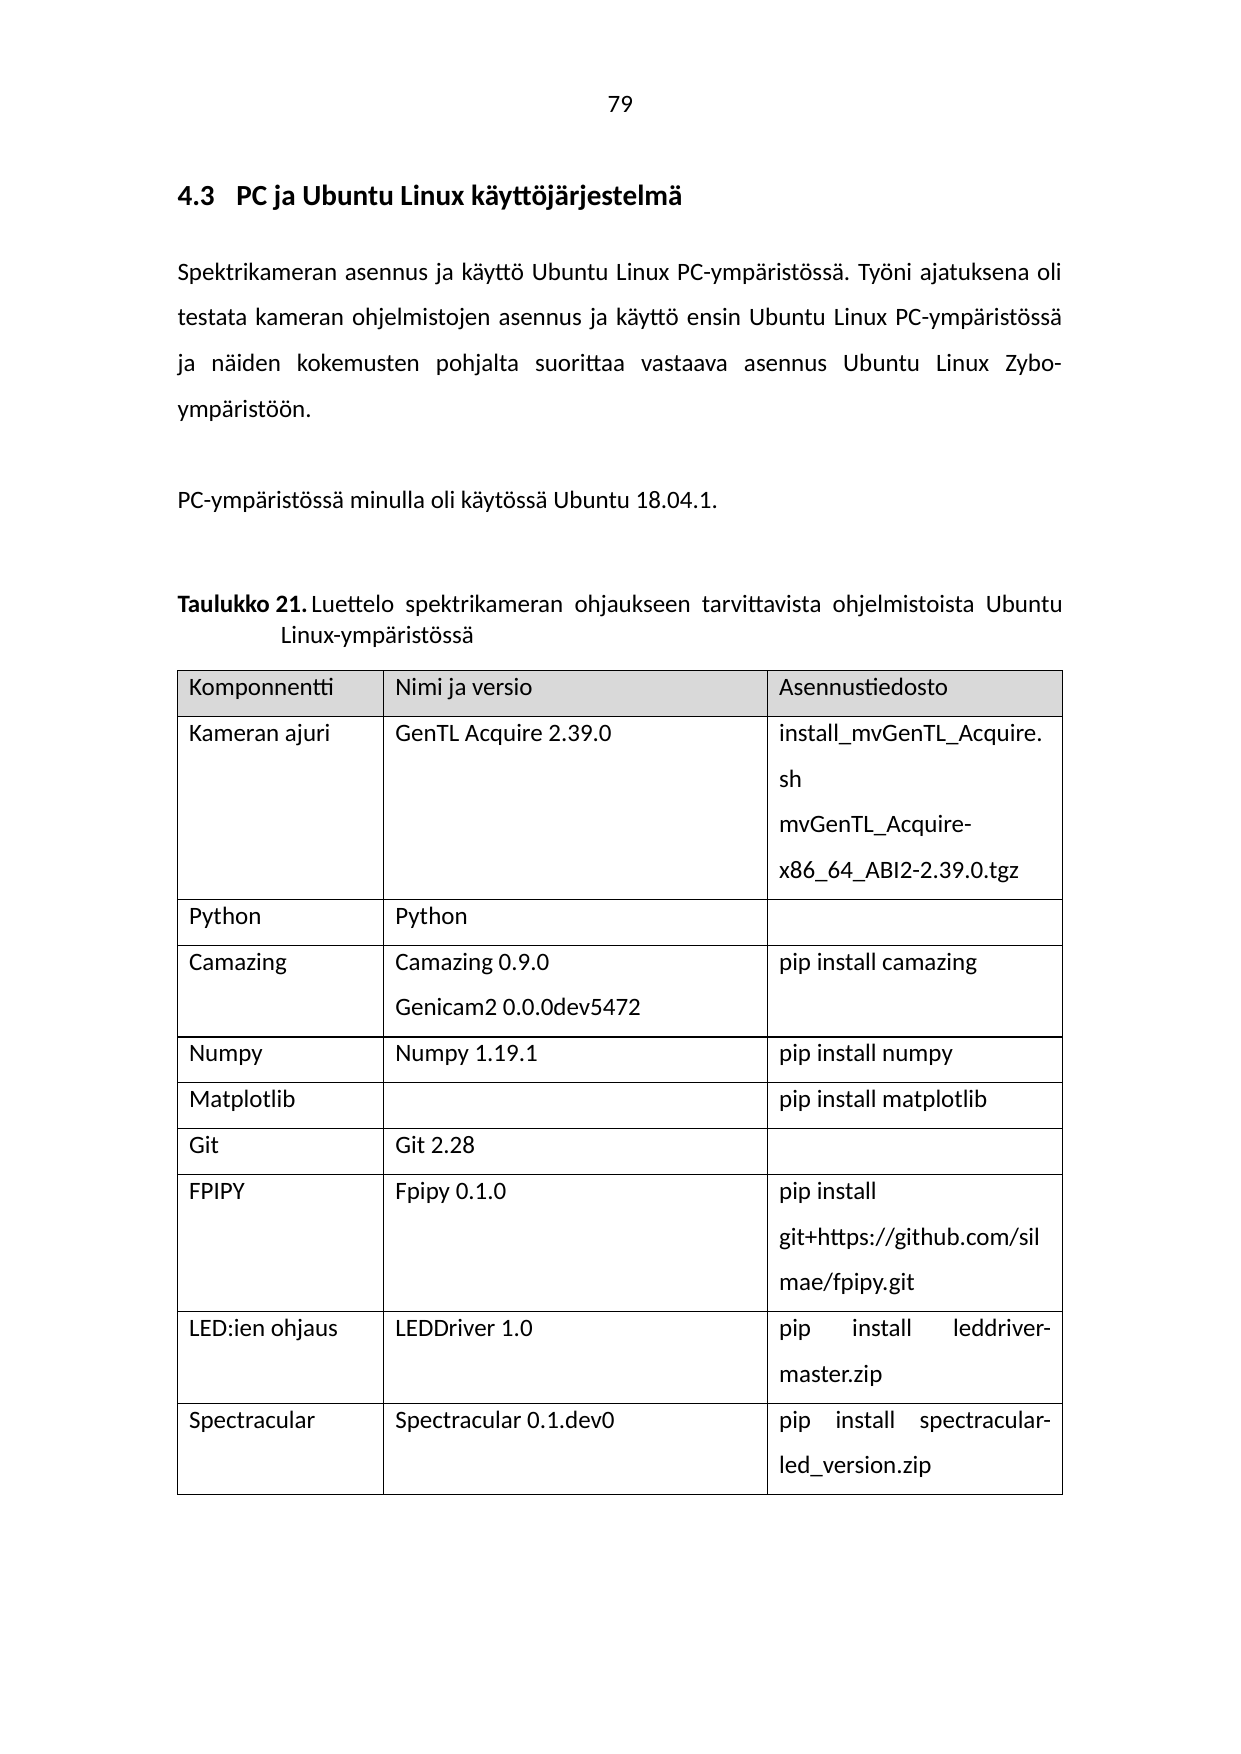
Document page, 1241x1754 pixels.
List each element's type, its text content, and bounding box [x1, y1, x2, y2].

table_cell Numpy 1.19.1 [384, 1038, 767, 1082]
table_cell Matplotlib [178, 1083, 383, 1128]
subtitle PC ja Ubuntu Linux käyttöjärjestelmä [177, 177, 1063, 213]
table_cell Kameran ajuri [178, 717, 383, 899]
table_cell Git 2.28 [384, 1129, 767, 1174]
table_header Nimi ja versio [384, 671, 767, 716]
table_header Asennustiedosto [768, 671, 1062, 716]
table_cell pip install camazing [768, 946, 1062, 1036]
table_cell Spectracular 0.1.dev0 [384, 1404, 767, 1494]
table_cell pip install numpy [768, 1038, 1062, 1082]
table_cell Python [178, 900, 383, 945]
table_cell FPIPY [178, 1175, 383, 1311]
table_cell Camazing [178, 946, 383, 1036]
table_cell install_mvGenTL_Acquire.sh mvGenTL_Acquire-x86_64_ABI2-2.39.0.tgz [768, 717, 1062, 899]
table_cell pip install matplotlib [768, 1083, 1062, 1128]
table_cell LEDDriver 1.0 [384, 1312, 767, 1403]
table_cell Git [178, 1129, 383, 1174]
table_cell pip install git+https://github.com/silmae/fpipy.git [768, 1175, 1062, 1311]
text PC-ympäristössä minulla oli käytössä Ubuntu 18.04.1. [177, 484, 1063, 515]
table_cell Fpipy 0.1.0 [384, 1175, 767, 1311]
table_cell pip install spectracular-led_version.zip [768, 1404, 1062, 1494]
table_cell [384, 1083, 767, 1128]
text Taulukko 21. Luettelo spektrikameran ohjaukseen tarvittavista ohjelmistoista Ubuntu Linux-ympäristössä [177, 588, 1063, 649]
text Spektrikameran asennus ja käyttö Ubuntu Linux PC-ympäristössä. Työni ajatuksena oli testata kameran ohjelmistojen asennus ja käyttö ensin Ubuntu Linux PC-ympäristössä ja näiden kokemusten pohjalta suorittaa vastaava asennus Ubuntu Linux Zybo-ympäristöön. [177, 256, 1063, 423]
table_cell Python [384, 900, 767, 945]
table_cell Camazing 0.9.0 Genicam2 0.0.0dev5472 [384, 946, 767, 1036]
table_cell GenTL Acquire 2.39.0 [384, 717, 767, 899]
table_cell Spectracular [178, 1404, 383, 1494]
table_cell [768, 1129, 1062, 1174]
table_cell Numpy [178, 1038, 383, 1082]
table_cell pip install leddriver-master.zip [768, 1312, 1062, 1403]
table_cell LED:ien ohjaus [178, 1312, 383, 1403]
table_header Komponnentti [178, 671, 383, 716]
table_cell [768, 900, 1062, 945]
